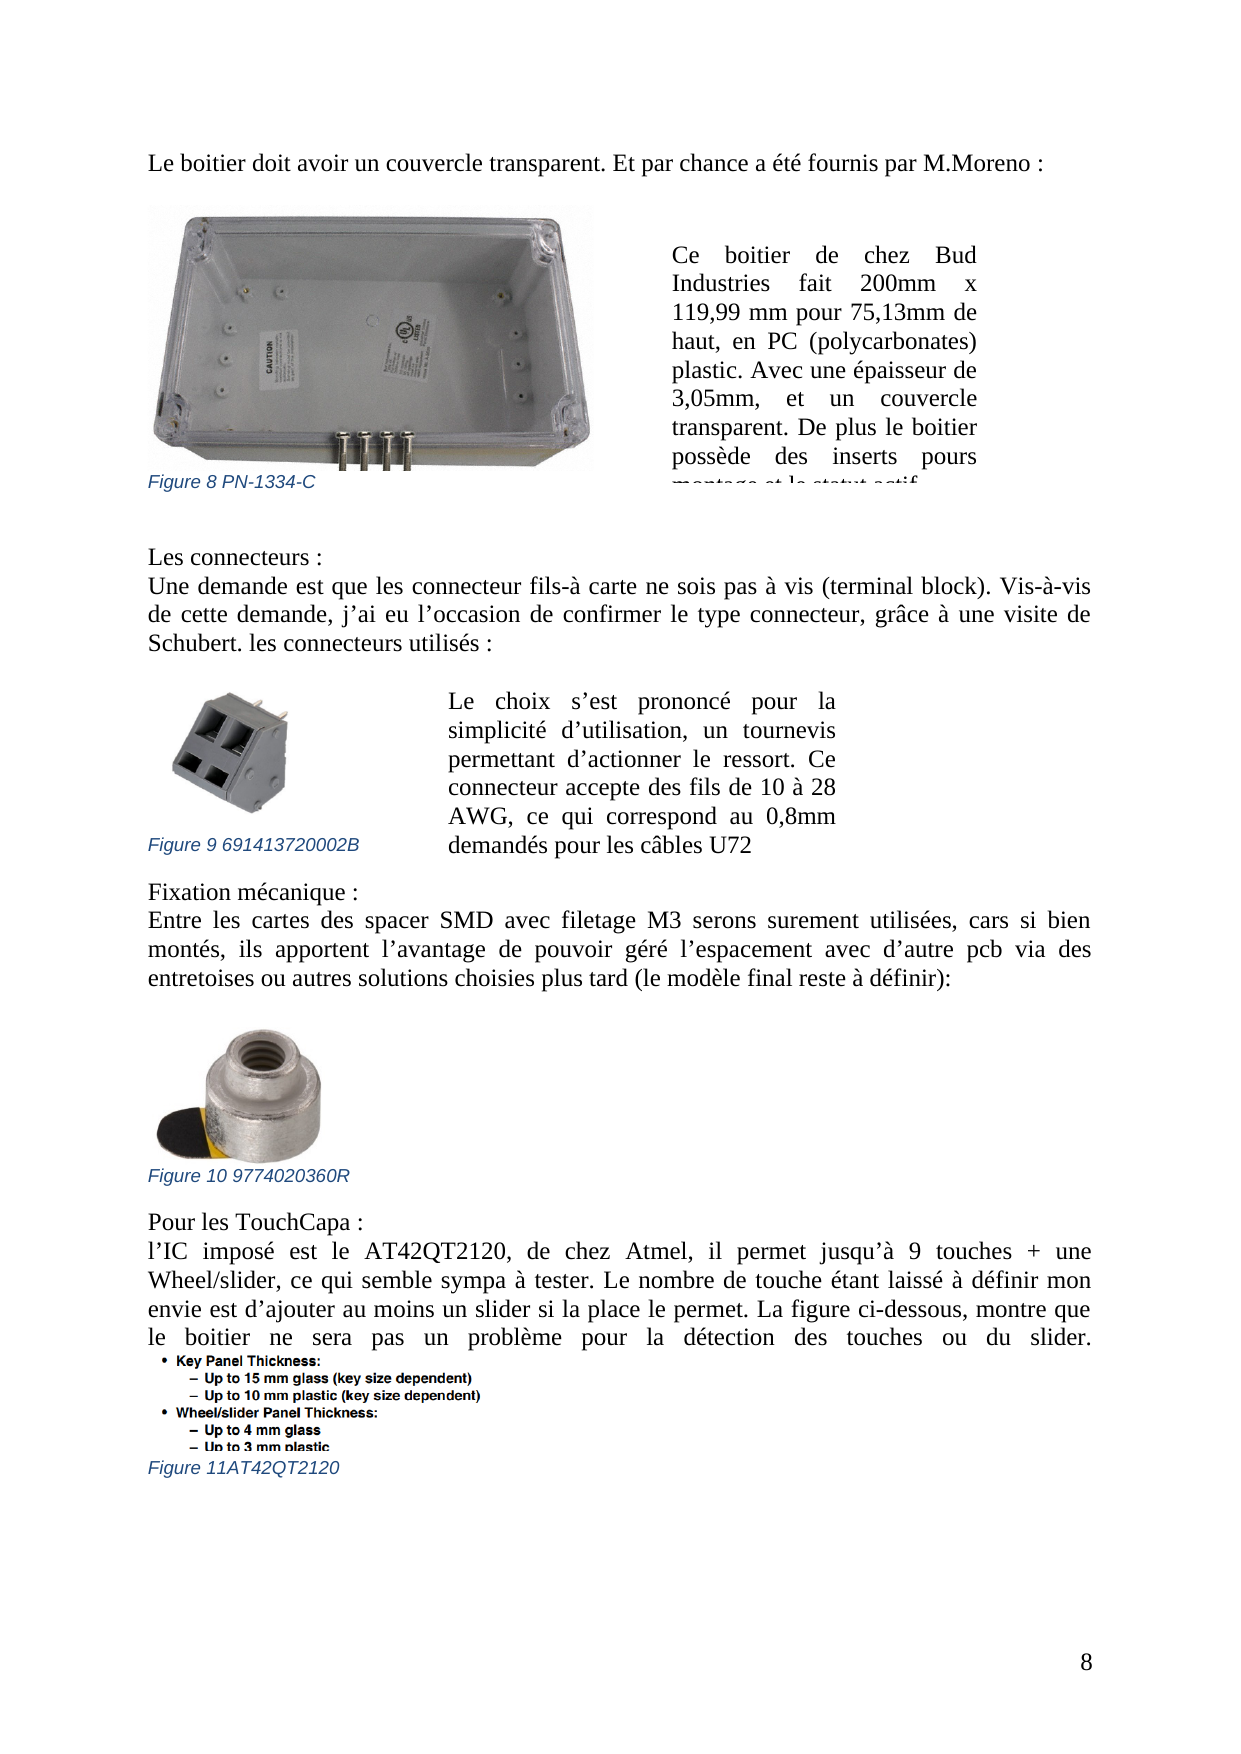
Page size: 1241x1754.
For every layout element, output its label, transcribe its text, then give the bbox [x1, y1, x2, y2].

text Figure 9 691413720002B [148, 834, 1093, 856]
text Figure 10 9774020360R [148, 1165, 1093, 1187]
picture [147, 1020, 325, 1166]
text Entre les cartes des spacer SMD avec filetage M3 serons surement utilisées, cars si bien montés, ils apportent l’avantage de pouvoir géré l’espacement avec d’autre pcb via des entretoises ou autres solutions choisies plus tard (le modèle final reste à définir): [148, 905, 1093, 992]
picture [147, 657, 325, 835]
text Figure 8 PN-1334-C [148, 471, 1093, 492]
text Figure 11AT42QT2120 [148, 1456, 1093, 1478]
picture [153, 1351, 493, 1451]
text l’IC imposé est le AT42QT2120, de chez Atmel, il permet jusqu’à 9 touches + une Wheel/slider, ce qui semble sympa à tester. Le nombre de touche étant laissé à définir mon envie est d’ajouter au moins un slider si la place le permet. La figure ci-dessous, montre que le boitier ne sera pas un problème pour la détection des touches ou du slider. [148, 1236, 1093, 1456]
picture [147, 205, 594, 471]
text Pour les TouchCapa : [148, 1207, 1093, 1236]
text Le boitier doit avoir un couvercle transparent. Et par chance a été fournis par M.Moreno : [148, 148, 1093, 176]
text Une demande est que les connecteur fils-à carte ne sois pas à vis (terminal block). Vis-à-vis de cette demande, j’ai eu l’occasion de confirmer le type connecteur, grâce à une visite de Schubert. les connecteurs utilisés : [148, 571, 1093, 657]
text Fixation mécanique : [148, 877, 1093, 905]
text Les connecteurs : [148, 542, 1093, 571]
